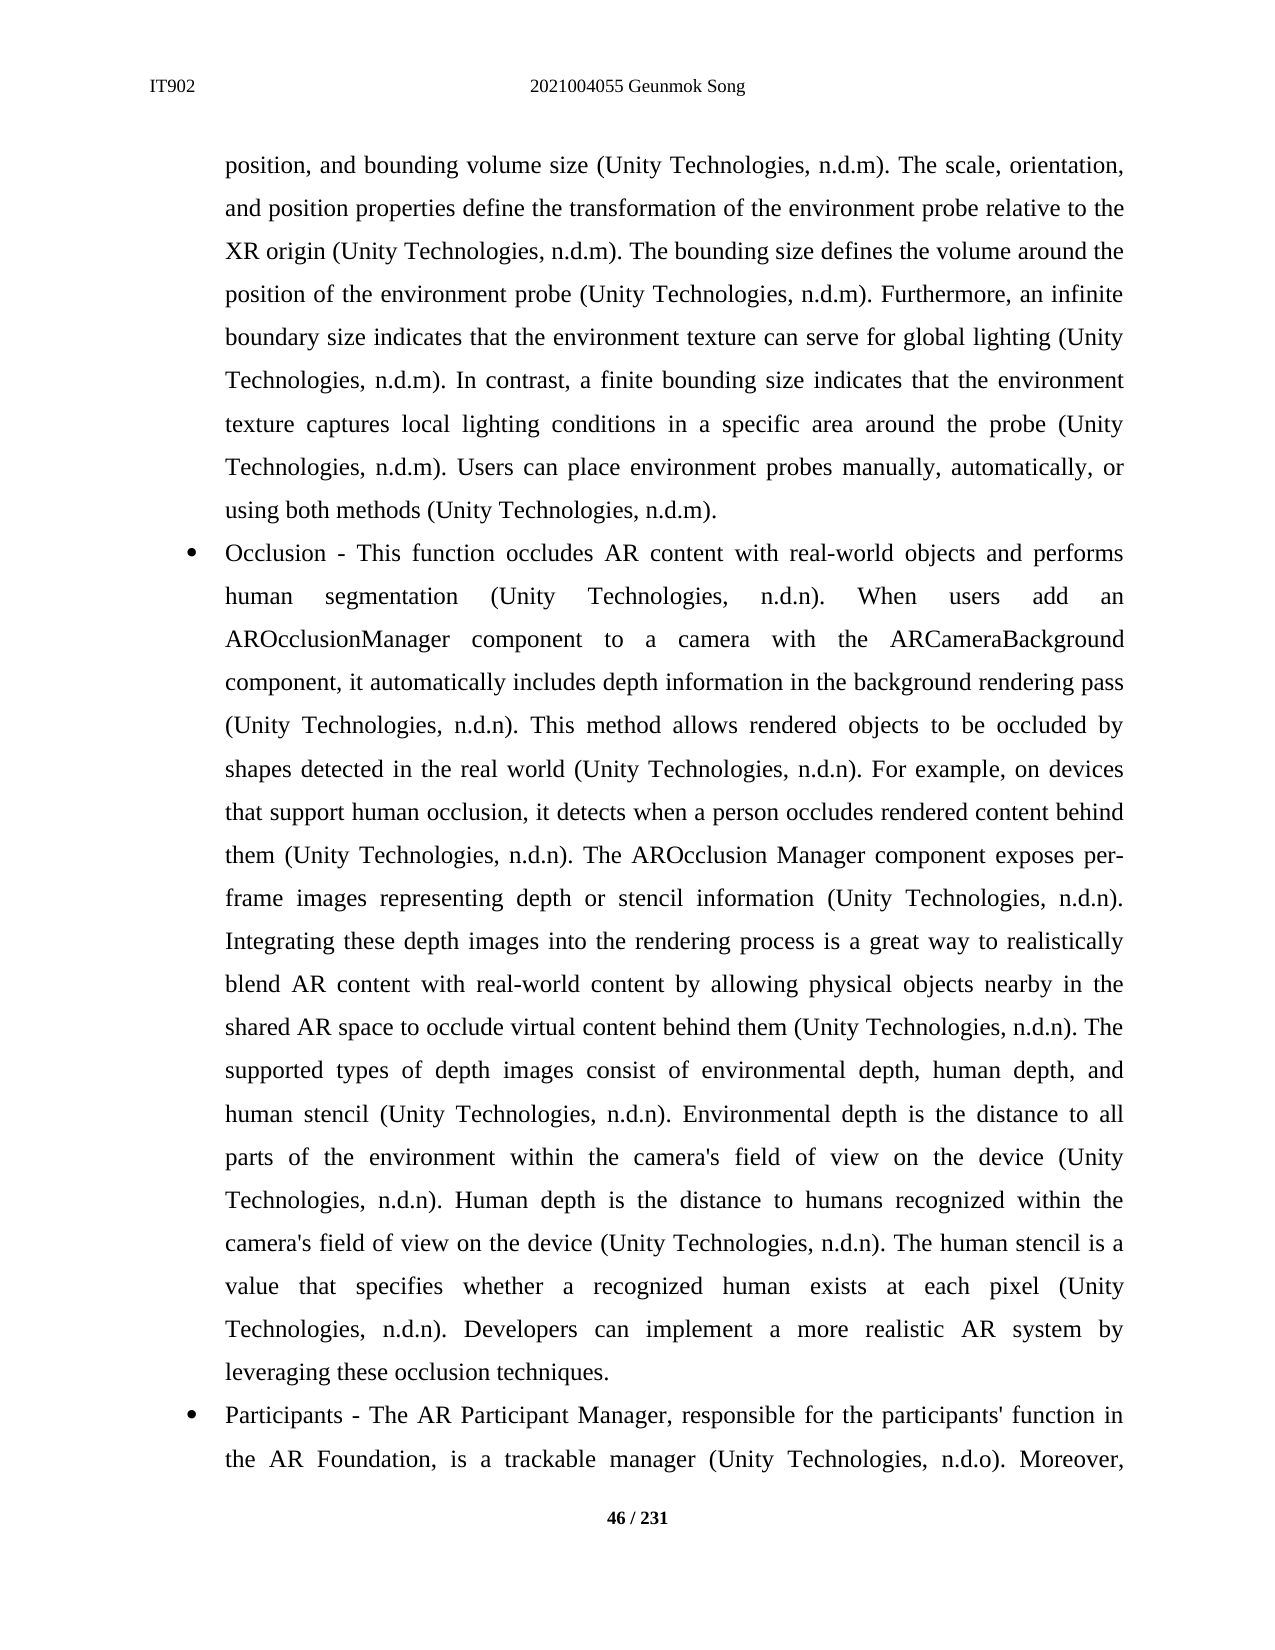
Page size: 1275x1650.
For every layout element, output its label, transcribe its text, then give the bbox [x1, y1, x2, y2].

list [187, 150, 1125, 524]
list Occlusion - This function occludes AR content with real-world objects and performs human segmentation (Unity Technologies, n.d.n). When users add an AROcclusionManager component to a camera with the ARCameraBackground component, it automatically includes depth information in the background rendering pass (Unity Technologies, n.d.n). This method allows rendered objects to be occluded by shapes detected in the real world (Unity Technologies, n.d.n). For example, on devices that support human occlusion, it detects when a person occludes rendered content behind them (Unity Technologies, n.d.n). The AROcclusion Manager component exposes per-frame images representing depth or stencil information (Unity Technologies, n.d.n). Integrating these depth images into the rendering process is a great way to realistically blend AR content with real-world content by allowing physical objects nearby in the shared AR space to occlude virtual content behind them (Unity Technologies, n.d.n). The supported types of depth images consist of environmental depth, human depth, and human stencil (Unity Technologies, n.d.n). Environmental depth is the distance to all parts of the environment within the camera's field of view on the device (Unity Technologies, n.d.n). Human depth is the distance to humans recognized within the camera's field of view on the device (Unity Technologies, n.d.n). The human stencil is a value that specifies whether a recognized human exists at each pixel (Unity Technologies, n.d.n). Developers can implement a more realistic AR system by leveraging these occlusion techniques. [187, 538, 1125, 1386]
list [187, 1401, 1125, 1472]
